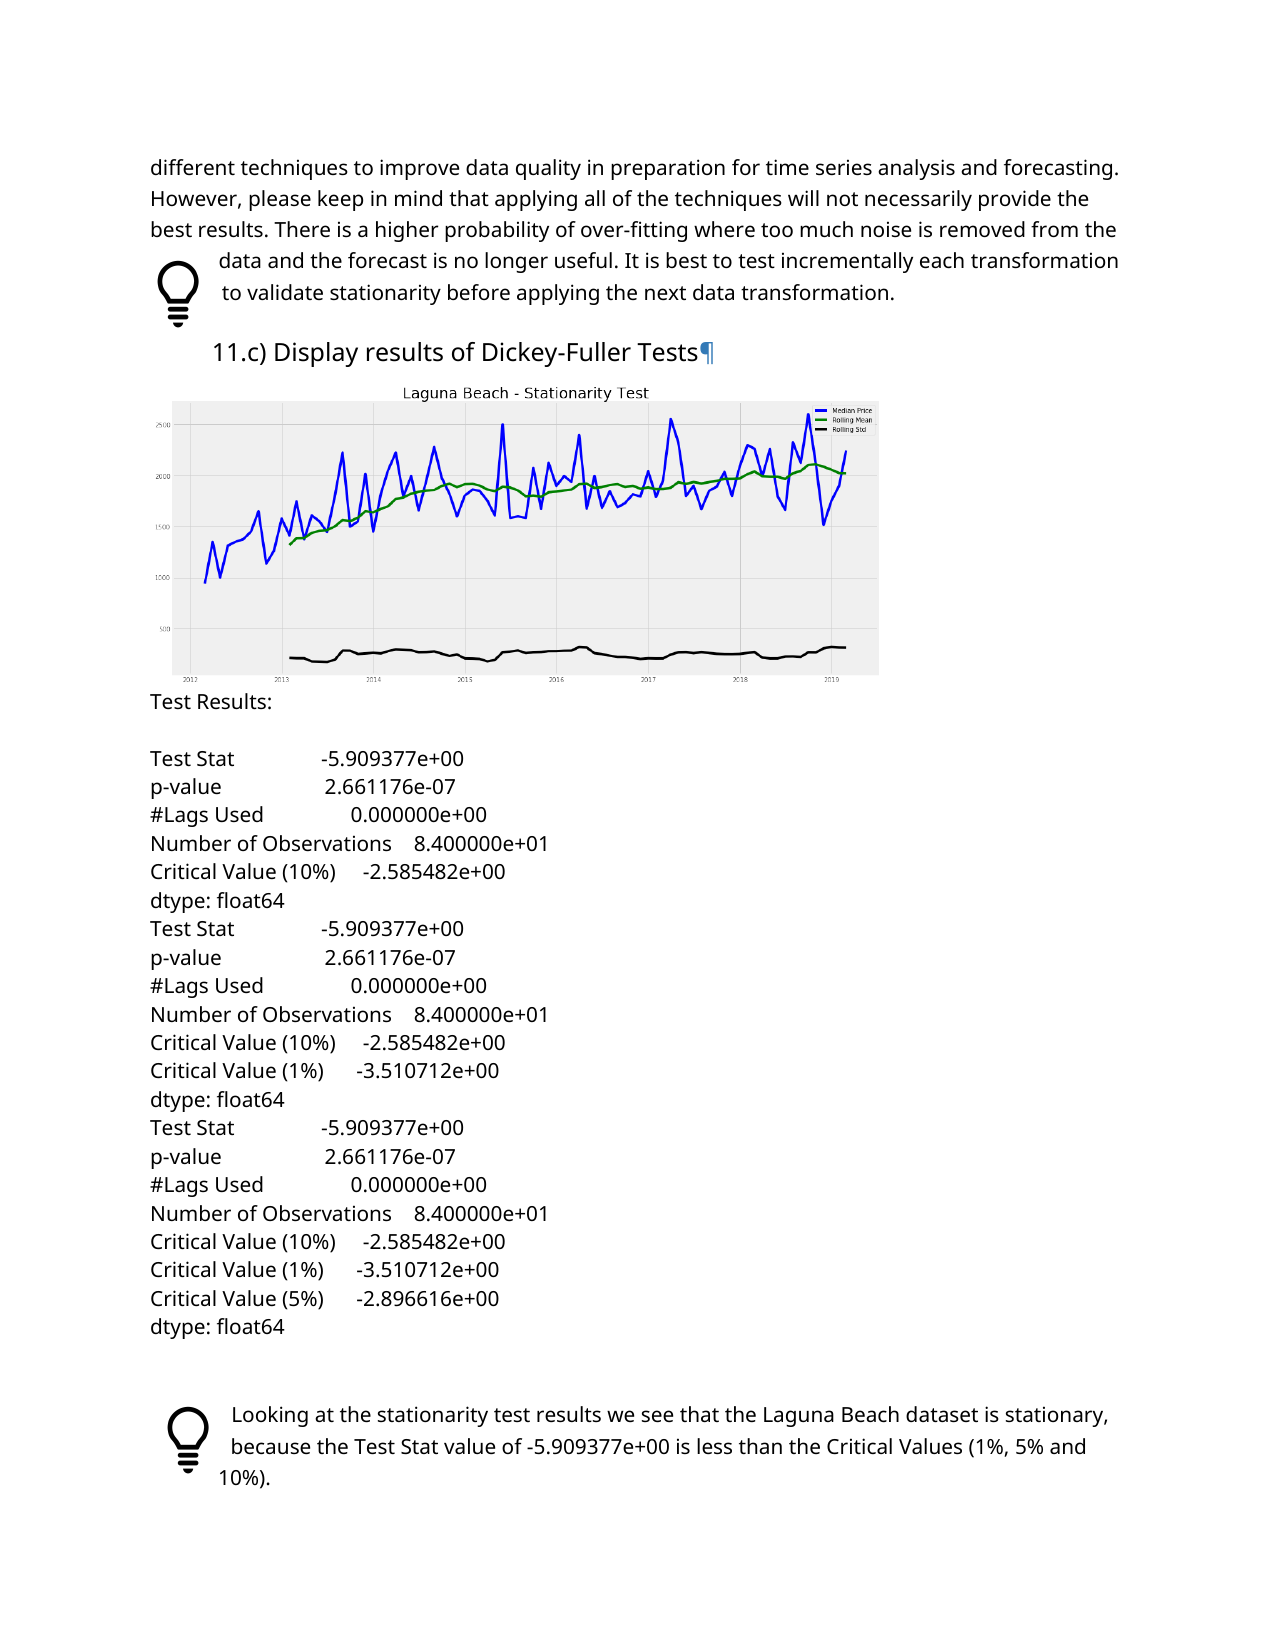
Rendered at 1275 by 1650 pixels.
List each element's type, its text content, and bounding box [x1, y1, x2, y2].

text Number of Observations 8.400000e+01 [150, 1199, 1125, 1227]
text Looking at the stationarity test results we see that the Laguna Beach dataset is stationary, because the Test Stat value of -5.909377e+00 is less than the Critical Values (1%, 5% and 10%). [150, 1398, 1125, 1492]
picture [150, 382, 882, 687]
text Test Stat -5.909377e+00 [150, 914, 1125, 943]
text Critical Value (10%) -2.585482e+00 [150, 857, 1125, 886]
text Number of Observations 8.400000e+01 [150, 829, 1125, 857]
text Critical Value (5%) -2.896616e+00 [150, 1284, 1125, 1312]
text #Lags Used 0.000000e+00 [150, 1170, 1125, 1199]
text Test Stat -5.909377e+00 [150, 1113, 1125, 1142]
text dtype: float64 [150, 886, 1125, 914]
text Critical Value (1%) -3.510712e+00 [150, 1256, 1125, 1284]
text #Lags Used 0.000000e+00 [150, 971, 1125, 1000]
subtitle 11.c) Display results of Dickey-Fuller Tests¶ [150, 334, 1125, 368]
text Critical Value (10%) -2.585482e+00 [150, 1227, 1125, 1256]
picture [152, 256, 203, 330]
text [150, 150, 1125, 306]
text Critical Value (1%) -3.510712e+00 [150, 1057, 1125, 1085]
text dtype: float64 [150, 1312, 1125, 1341]
text p-value 2.661176e-07 [150, 772, 1125, 801]
text dtype: float64 [150, 1085, 1125, 1113]
picture [162, 1402, 213, 1476]
text #Lags Used 0.000000e+00 [150, 801, 1125, 829]
text Number of Observations 8.400000e+01 [150, 1000, 1125, 1028]
text p-value 2.661176e-07 [150, 1142, 1125, 1170]
text Test Results: [150, 687, 1125, 715]
text Critical Value (10%) -2.585482e+00 [150, 1028, 1125, 1057]
text p-value 2.661176e-07 [150, 943, 1125, 971]
text Test Stat -5.909377e+00 [150, 744, 1125, 772]
